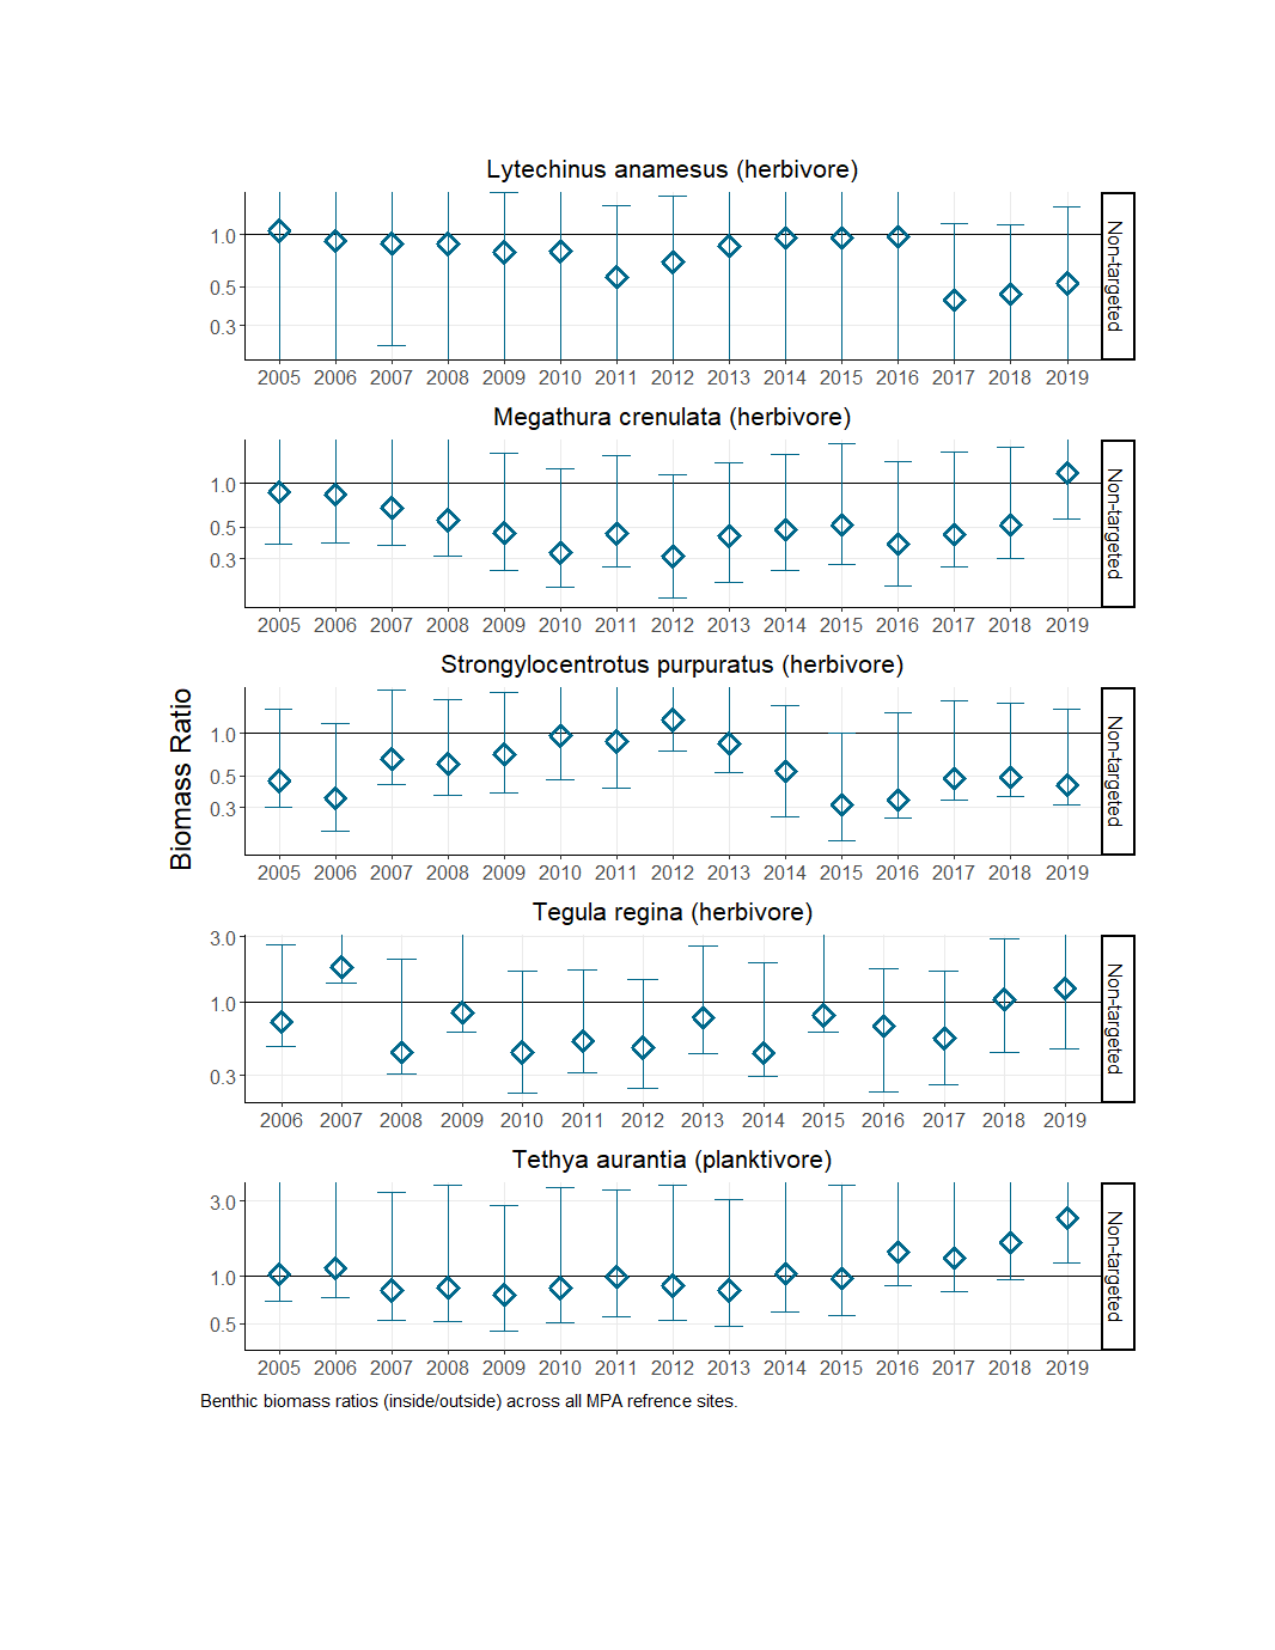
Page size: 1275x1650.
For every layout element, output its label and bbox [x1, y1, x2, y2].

picture [168, 150, 1144, 1412]
